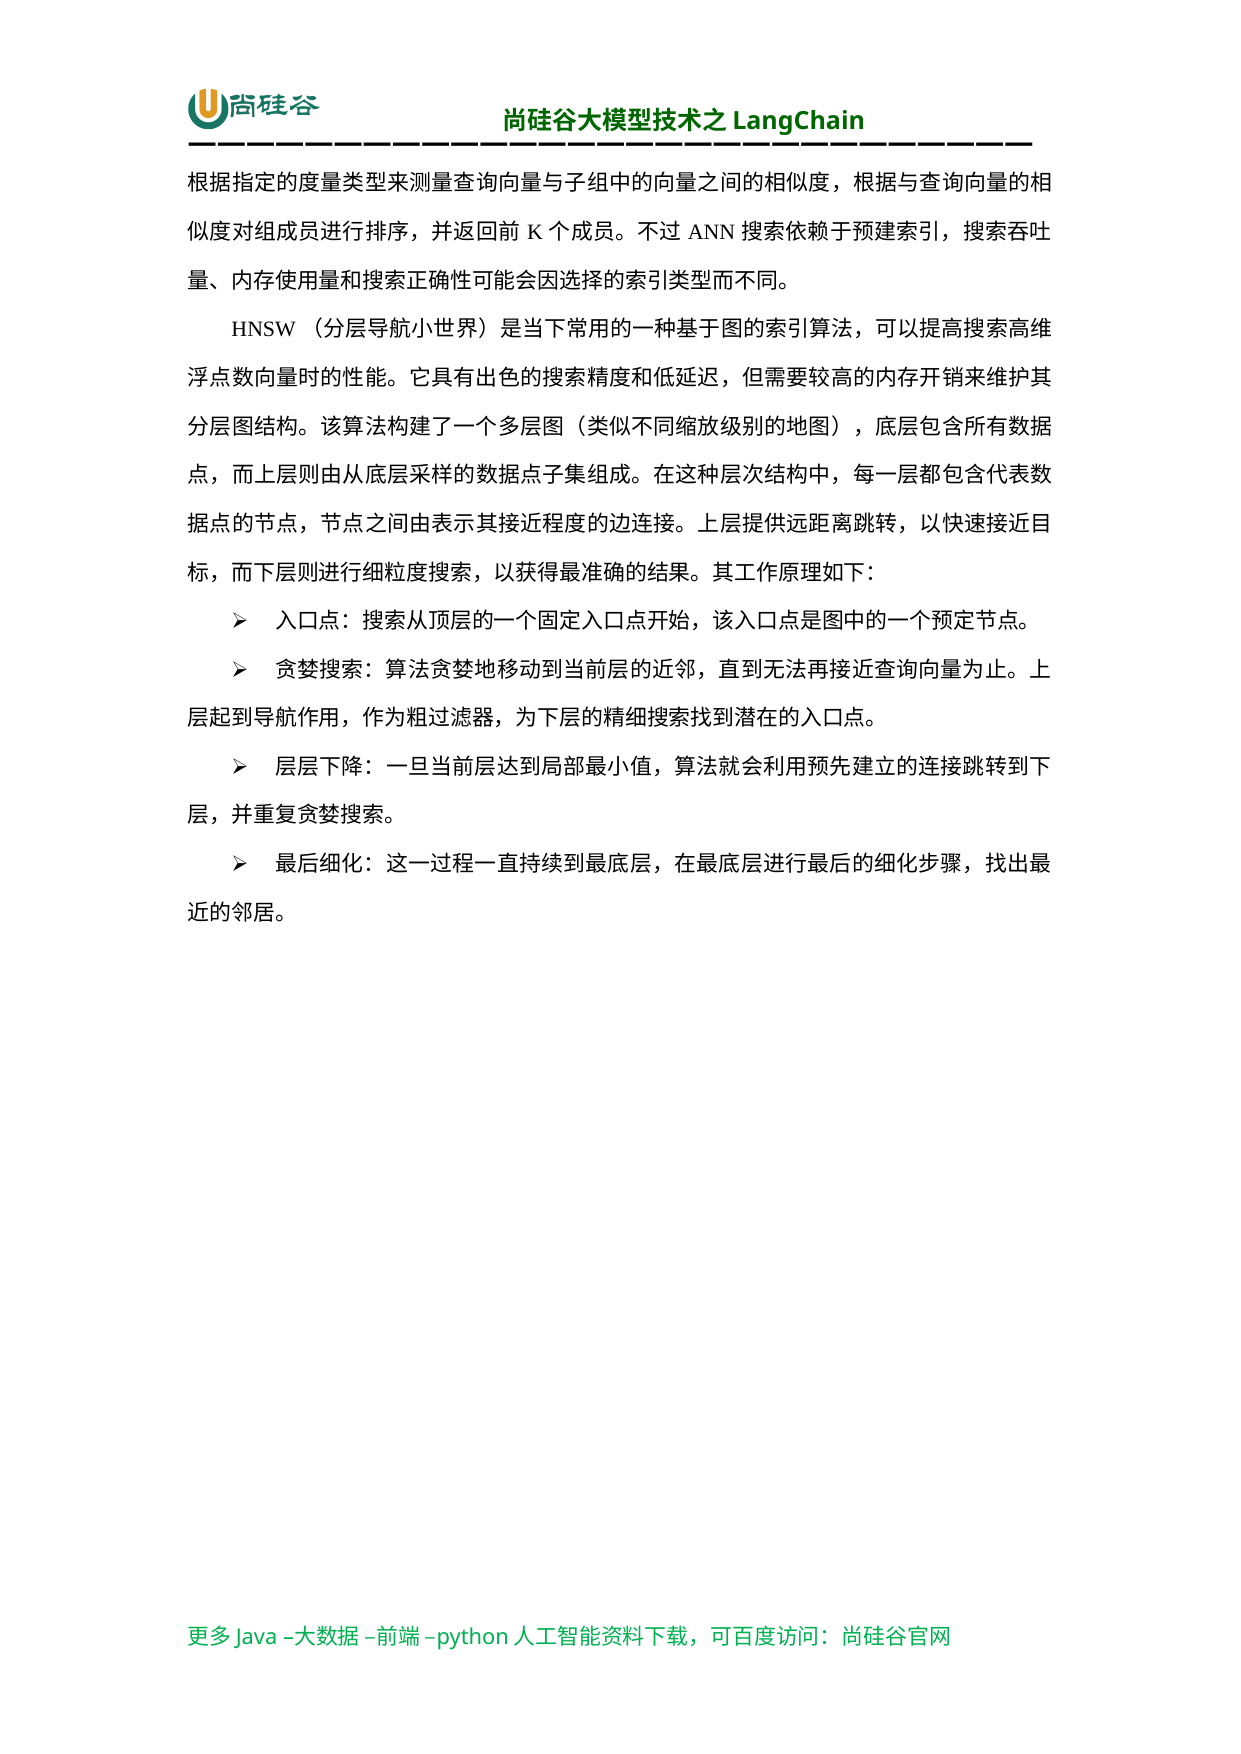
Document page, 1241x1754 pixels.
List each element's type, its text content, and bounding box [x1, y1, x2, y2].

picture [187, 88, 321, 130]
text 贪婪搜索：算法贪婪地移动到当前层的近邻，直到无法再接近查询向量为止。上层起到导航作用，作为粗过滤器，为下层的精细搜索找到潜在的入口点。 [187, 651, 1053, 732]
text 最后细化：这一过程一直持续到最底层，在最底层进行最后的细化步骤，找出最近的邻居。 [187, 845, 1053, 927]
text 层层下降：一旦当前层达到局部最小值，算法就会利用预先建立的连接跳转到下层，并重复贪婪搜索。 [187, 748, 1053, 829]
text 入口点：搜索从顶层的一个固定入口点开始，该入口点是图中的一个预定节点。 [187, 603, 1053, 635]
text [187, 165, 1053, 295]
text HNSW （分层导航小世界）是当下常用的一种基于图的索引算法，可以提高搜索高维浮点数向量时的性能。它具有出色的搜索精度和低延迟，但需要较高的内存开销来维护其分层图结构。该算法构建了一个多层图（类似不同缩放级别的地图），底层包含所有数据点，而上层则由从底层采样的数据点子集组成。在这种层次结构中，每一层都包含代表数据点的节点，节点之间由表示其接近程度的边连接。上层提供远距离跳转，以快速接近目标，而下层则进行细粒度搜索，以获得最准确的结果。其工作原理如下： [187, 311, 1053, 587]
